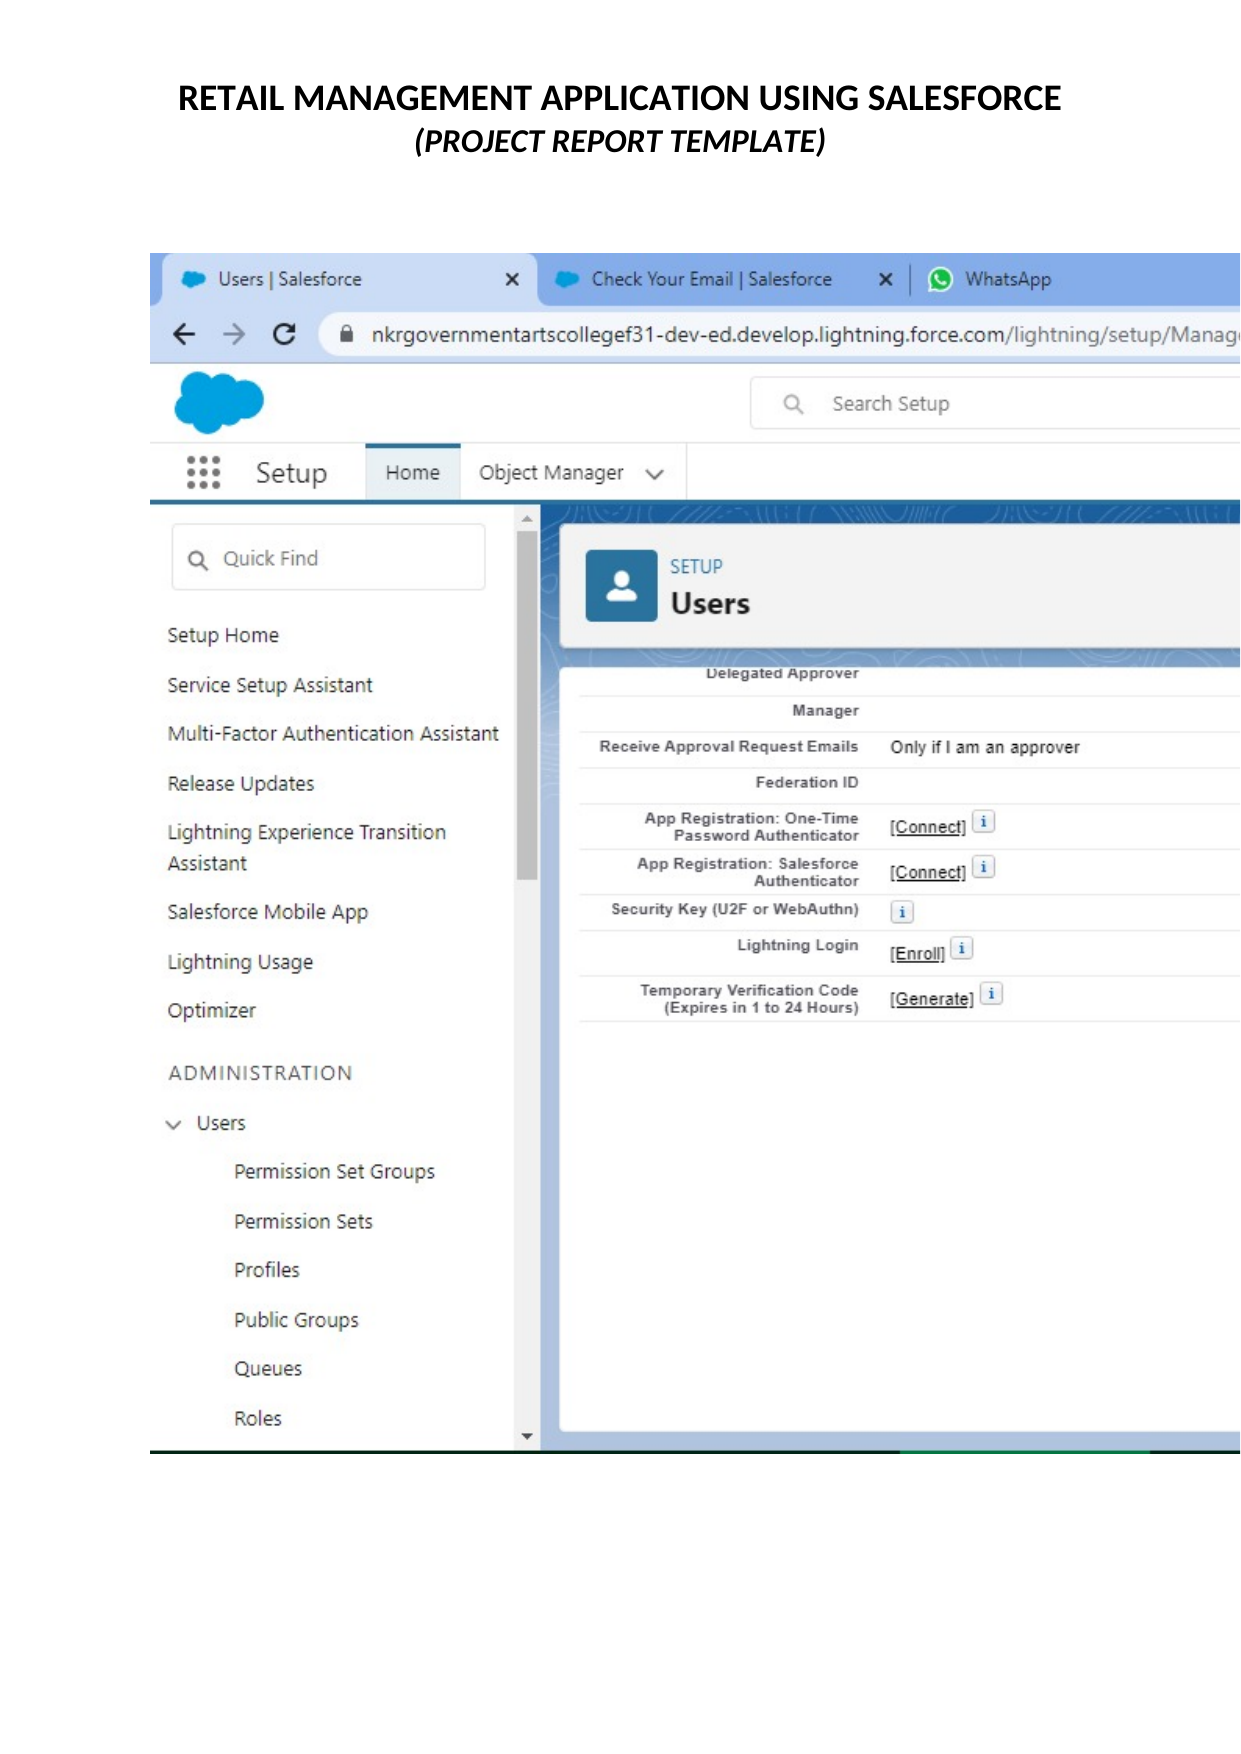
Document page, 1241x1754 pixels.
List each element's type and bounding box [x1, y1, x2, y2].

picture [150, 253, 1241, 1454]
